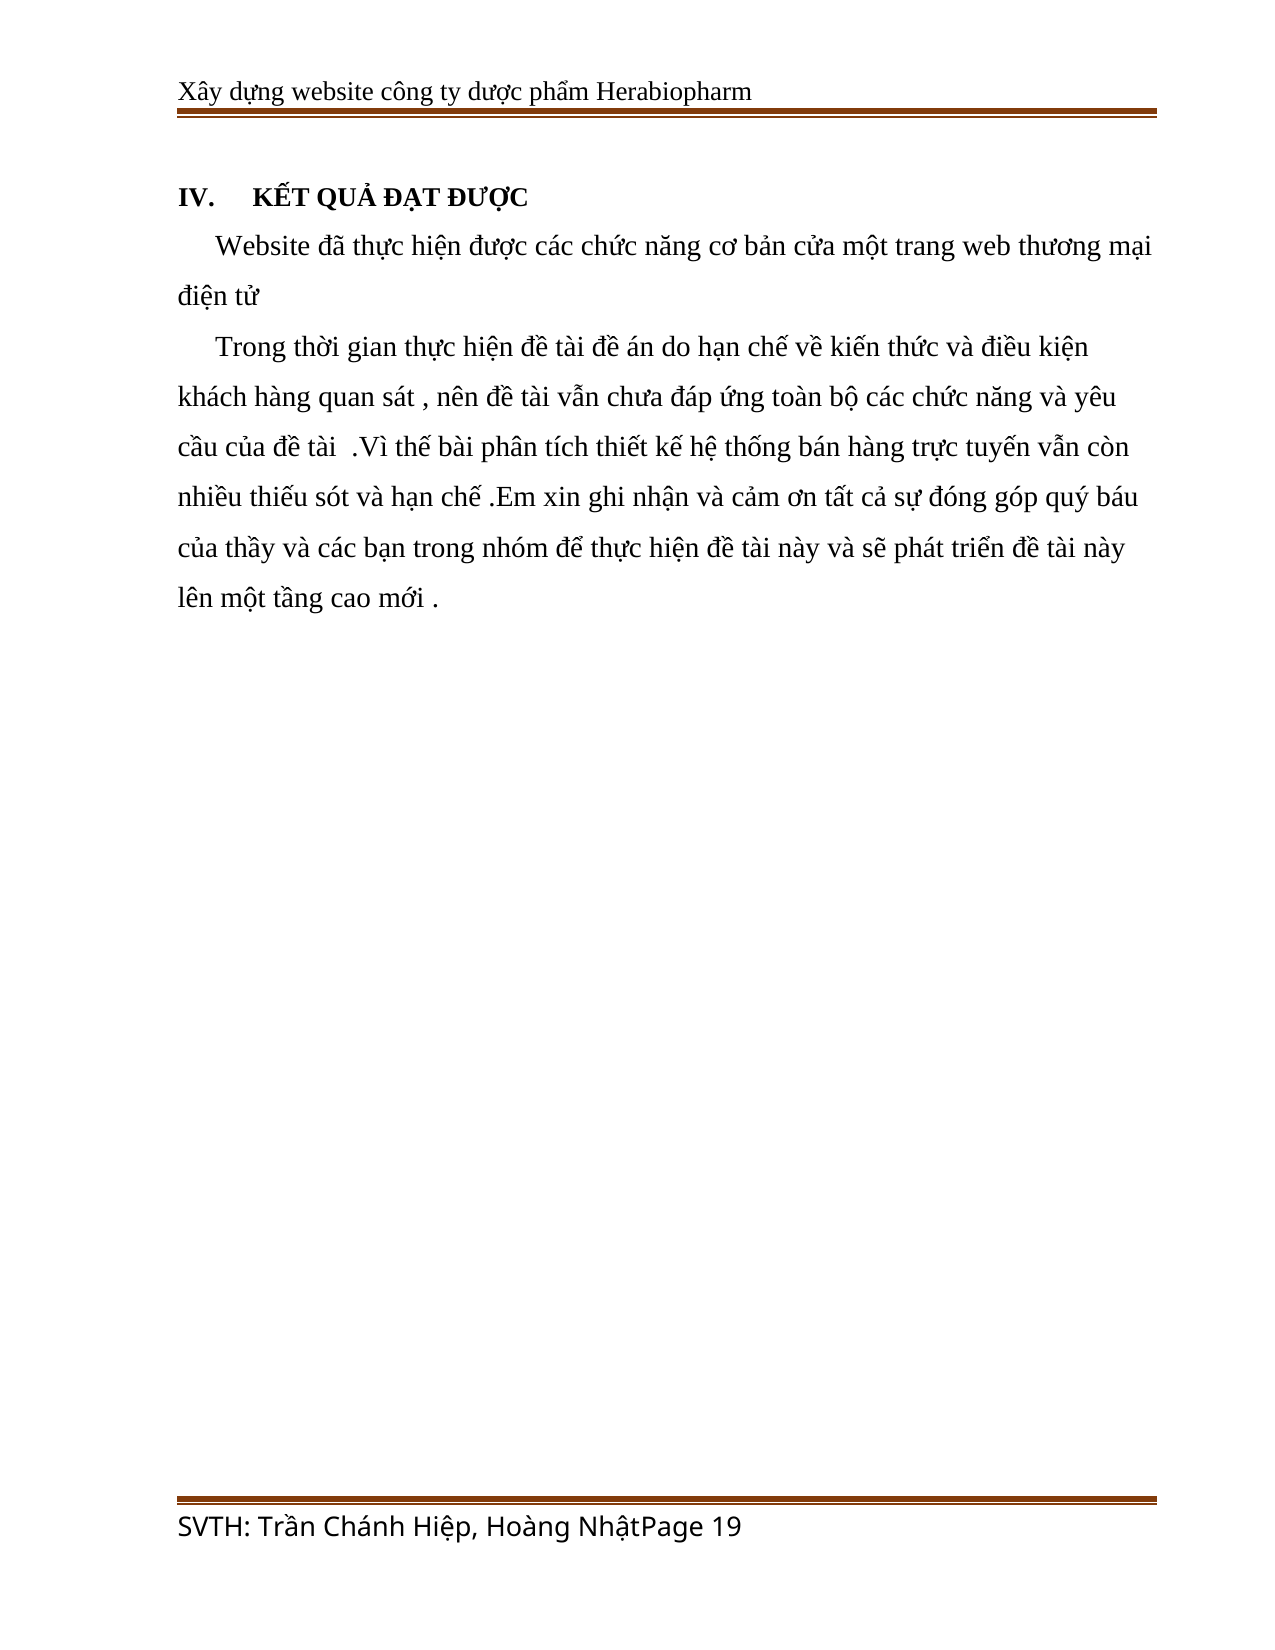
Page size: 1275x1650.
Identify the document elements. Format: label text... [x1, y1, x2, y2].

text Website đã thực hiện được các chức năng cơ bản cửa một trang web thương mại điện tử [177, 228, 1157, 312]
subtitle KẾT QUẢ ĐẠT ĐƯỢC [215, 181, 1157, 212]
text Trong thời gian thực hiện đề tài đề án do hạn chế về kiến thức và điều kiện khách hàng quan sát , nên đề tài vẫn chưa đáp ứng toàn bộ các chức năng và yêu cầu của đề tài .Vì thế bài phân tích thiết kế hệ thống bán hàng trực tuyến vẫn còn nhiều thiếu sót và hạn chế .Em xin ghi nhận và cảm ơn tất cả sự đóng góp quý báu của thầy và các bạn trong nhóm để thực hiện đề tài này và sẽ phát triển đề tài này lên một tầng cao mới . [177, 329, 1157, 614]
